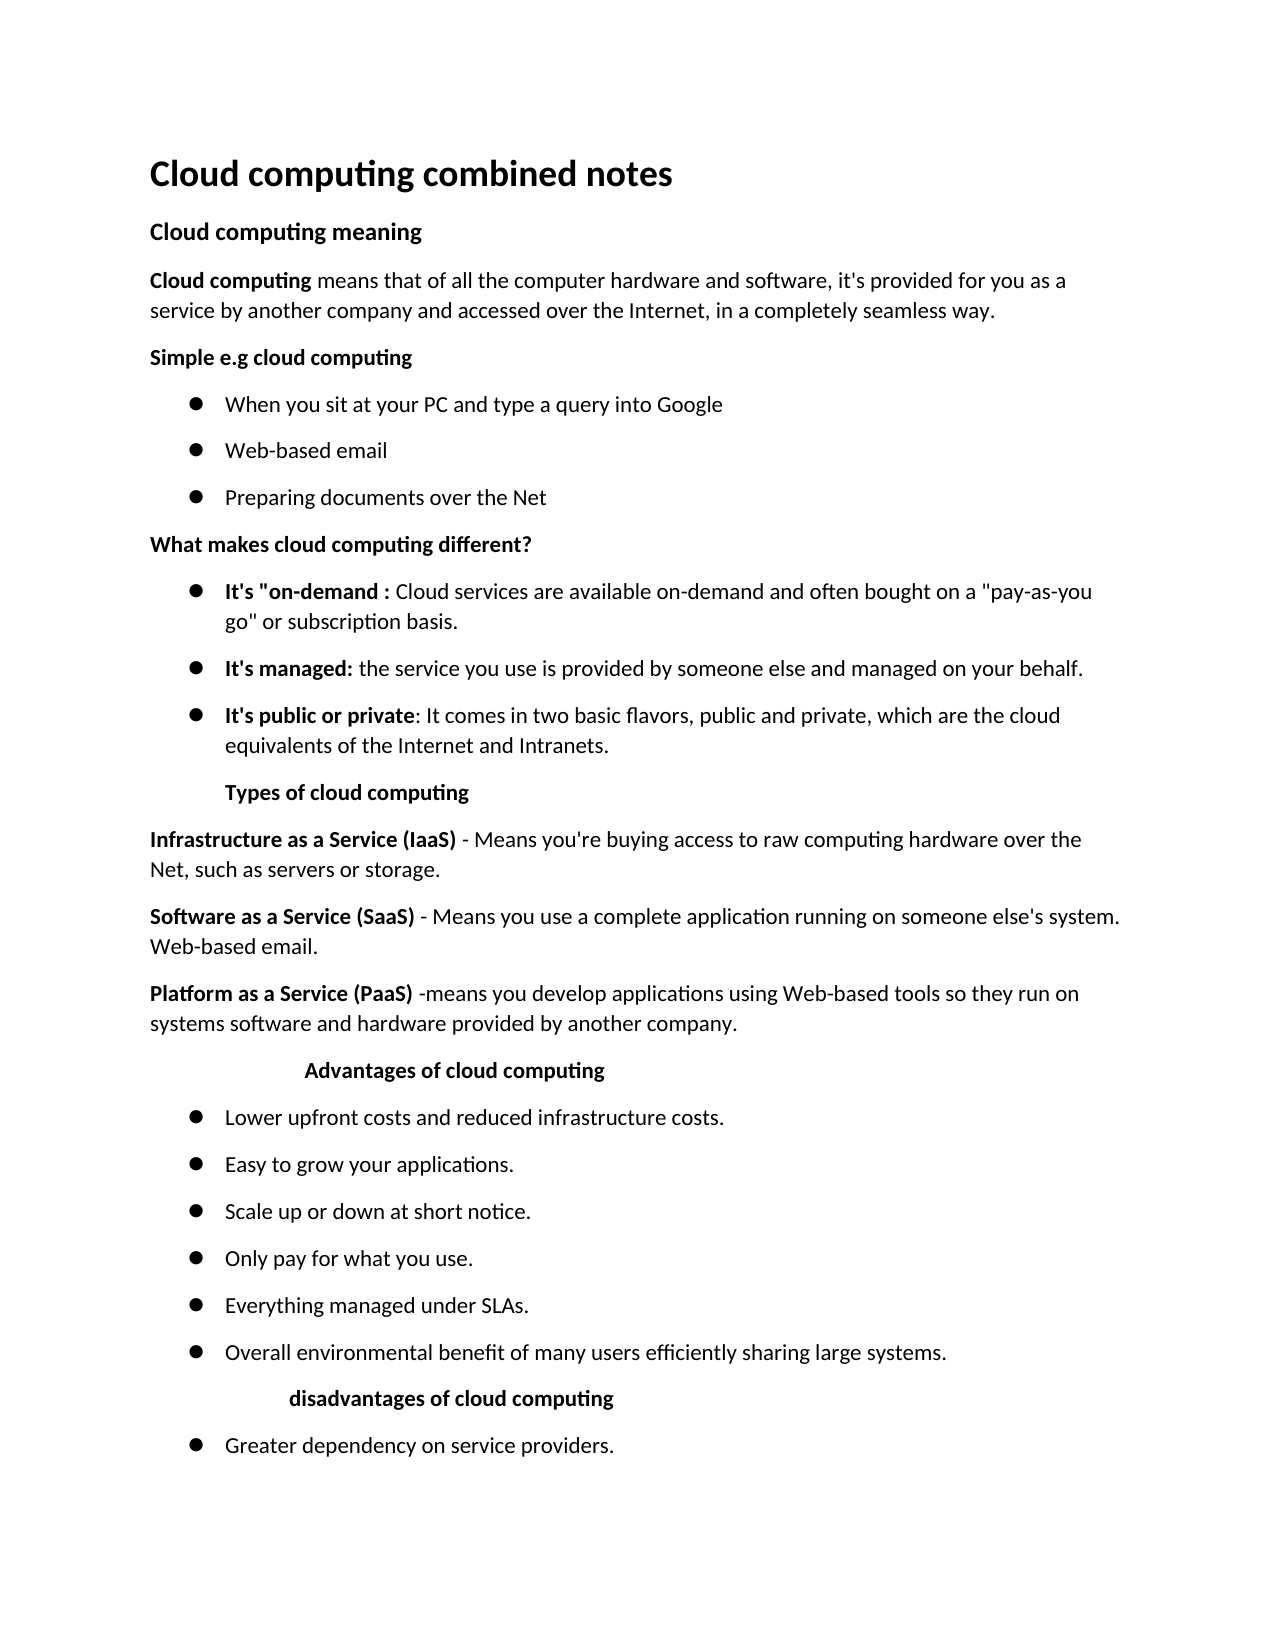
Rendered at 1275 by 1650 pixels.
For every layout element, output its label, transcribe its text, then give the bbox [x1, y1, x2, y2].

list Lower upfront costs and reduced infrastructure costs. [187, 1103, 1125, 1131]
text Types of cloud computing [225, 778, 1125, 806]
list It's public or private: It comes in two basic flavors, public and private, which are the cloud equivalents of the Internet and Intranets. [187, 701, 1125, 759]
text Cloud computing means that of all the computer hardware and software, it's provided for you as a service by another company and accessed over the Internet, in a completely seamless way. [150, 266, 1125, 324]
text Infrastructure as a Service (IaaS) - Means you're buying access to raw computing hardware over the Net, such as servers or storage. [150, 825, 1125, 883]
text Cloud computing meaning [150, 216, 1125, 247]
text Cloud computing combined notes [150, 150, 1125, 196]
list Overall environmental benefit of many users efficiently sharing large systems. [187, 1338, 1125, 1366]
list Greater dependency on service providers. [187, 1431, 1125, 1459]
list It's "on-demand : Cloud services are available on-demand and often bought on a "pay-as-you go" or subscription basis. [187, 577, 1125, 635]
list Preparing documents over the Net [187, 483, 1125, 511]
list Easy to grow your applications. [187, 1150, 1125, 1178]
list It's managed: the service you use is provided by someone else and managed on your behalf. [187, 654, 1125, 682]
text Software as a Service (SaaS) - Means you use a complete application running on someone else's system. Web-based email. [150, 902, 1125, 960]
list Only pay for what you use. [187, 1244, 1125, 1272]
text Advantages of cloud computing [150, 1056, 1125, 1084]
list Web-based email [187, 437, 1125, 464]
list Scale up or down at short notice. [187, 1197, 1125, 1225]
text Simple e.g cloud computing [150, 343, 1125, 371]
list Everything managed under SLAs. [187, 1291, 1125, 1319]
text disadvantages of cloud computing [150, 1384, 1125, 1412]
text What makes cloud computing different? [150, 530, 1125, 558]
list When you sit at your PC and type a query into Google [187, 390, 1125, 418]
text Platform as a Service (PaaS) -means you develop applications using Web-based tools so they run on systems software and hardware provided by another company. [150, 979, 1125, 1037]
